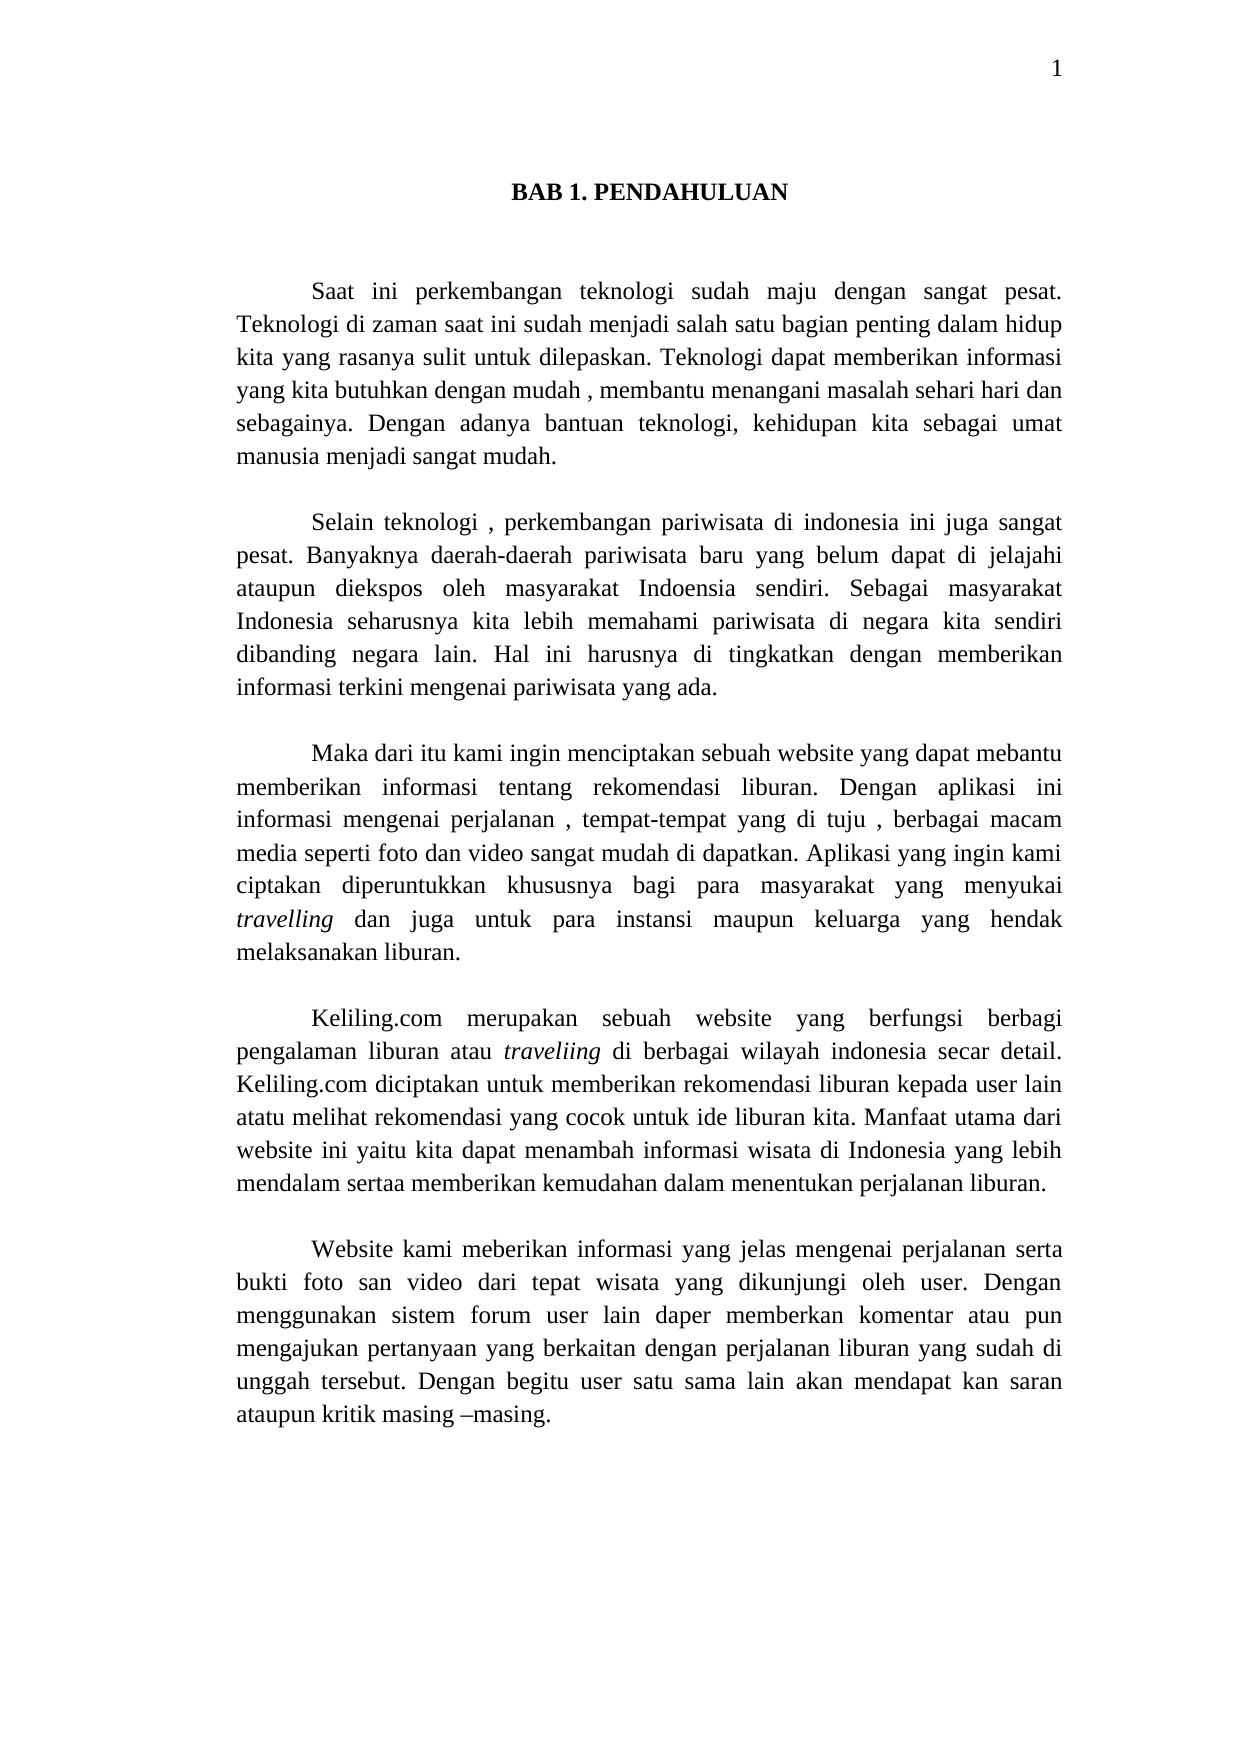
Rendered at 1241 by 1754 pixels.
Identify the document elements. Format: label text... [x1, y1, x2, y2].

text Website kami meberikan informasi yang jelas mengenai perjalanan serta bukti foto san video dari tepat wisata yang dikunjungi oleh user. Dengan menggunakan sistem forum user lain daper memberkan komentar atau pun mengajukan pertanyaan yang berkaitan dengan perjalanan liburan yang sudah di unggah tersebut. Dengan begitu user satu sama lain akan mendapat kan saran ataupun kritik masing –masing. [236, 1234, 1063, 1428]
text Selain teknologi , perkembangan pariwisata di indonesia ini juga sangat pesat. Banyaknya daerah-daerah pariwisata baru yang belum dapat di jelajahi ataupun diekspos oleh masyarakat Indoensia sendiri. Sebagai masyarakat Indonesia seharusnya kita lebih memahami pariwisata di negara kita sendiri dibanding negara lain. Hal ini harusnya di tingkatkan dengan memberikan informasi terkini mengenai pariwisata yang ada. [236, 507, 1063, 701]
text Saat ini perkembangan teknologi sudah maju dengan sangat pesat. Teknologi di zaman saat ini sudah menjadi salah satu bagian penting dalam hidup kita yang rasanya sulit untuk dilepaskan. Teknologi dapat memberikan informasi yang kita butuhkan dengan mudah , membantu menangani masalah sehari hari dan sebagainya. Dengan adanya bantuan teknologi, kehidupan kita sebagai umat manusia menjadi sangat mudah. [236, 276, 1063, 470]
text Keliling.com merupakan sebuah website yang berfungsi berbagi pengalaman liburan atau traveliing di berbagai wilayah indonesia secar detail. Keliling.com diciptakan untuk memberikan rekomendasi liburan kepada user lain atatu melihat rekomendasi yang cocok untuk ide liburan kita. Manfaat utama dari website ini yaitu kita dapat menambah informasi wisata di Indonesia yang lebih mendalam sertaa memberikan kemudahan dalam menentukan perjalanan liburan. [236, 1003, 1063, 1197]
text Maka dari itu kami ingin menciptakan sebuah website yang dapat mebantu memberikan informasi tentang rekomendasi liburan. Dengan aplikasi ini informasi mengenai perjalanan , tempat-tempat yang di tuju , berbagai macam media seperti foto dan video sangat mudah di dapatkan. Aplikasi yang ingin kami ciptakan diperuntukkan khususnya bagi para masyarakat yang menyukai travelling dan juga untuk para instansi maupun keluarga yang hendak melaksanakan liburan. [236, 738, 1063, 965]
text BAB 1. PENDAHULUAN [236, 177, 1063, 206]
